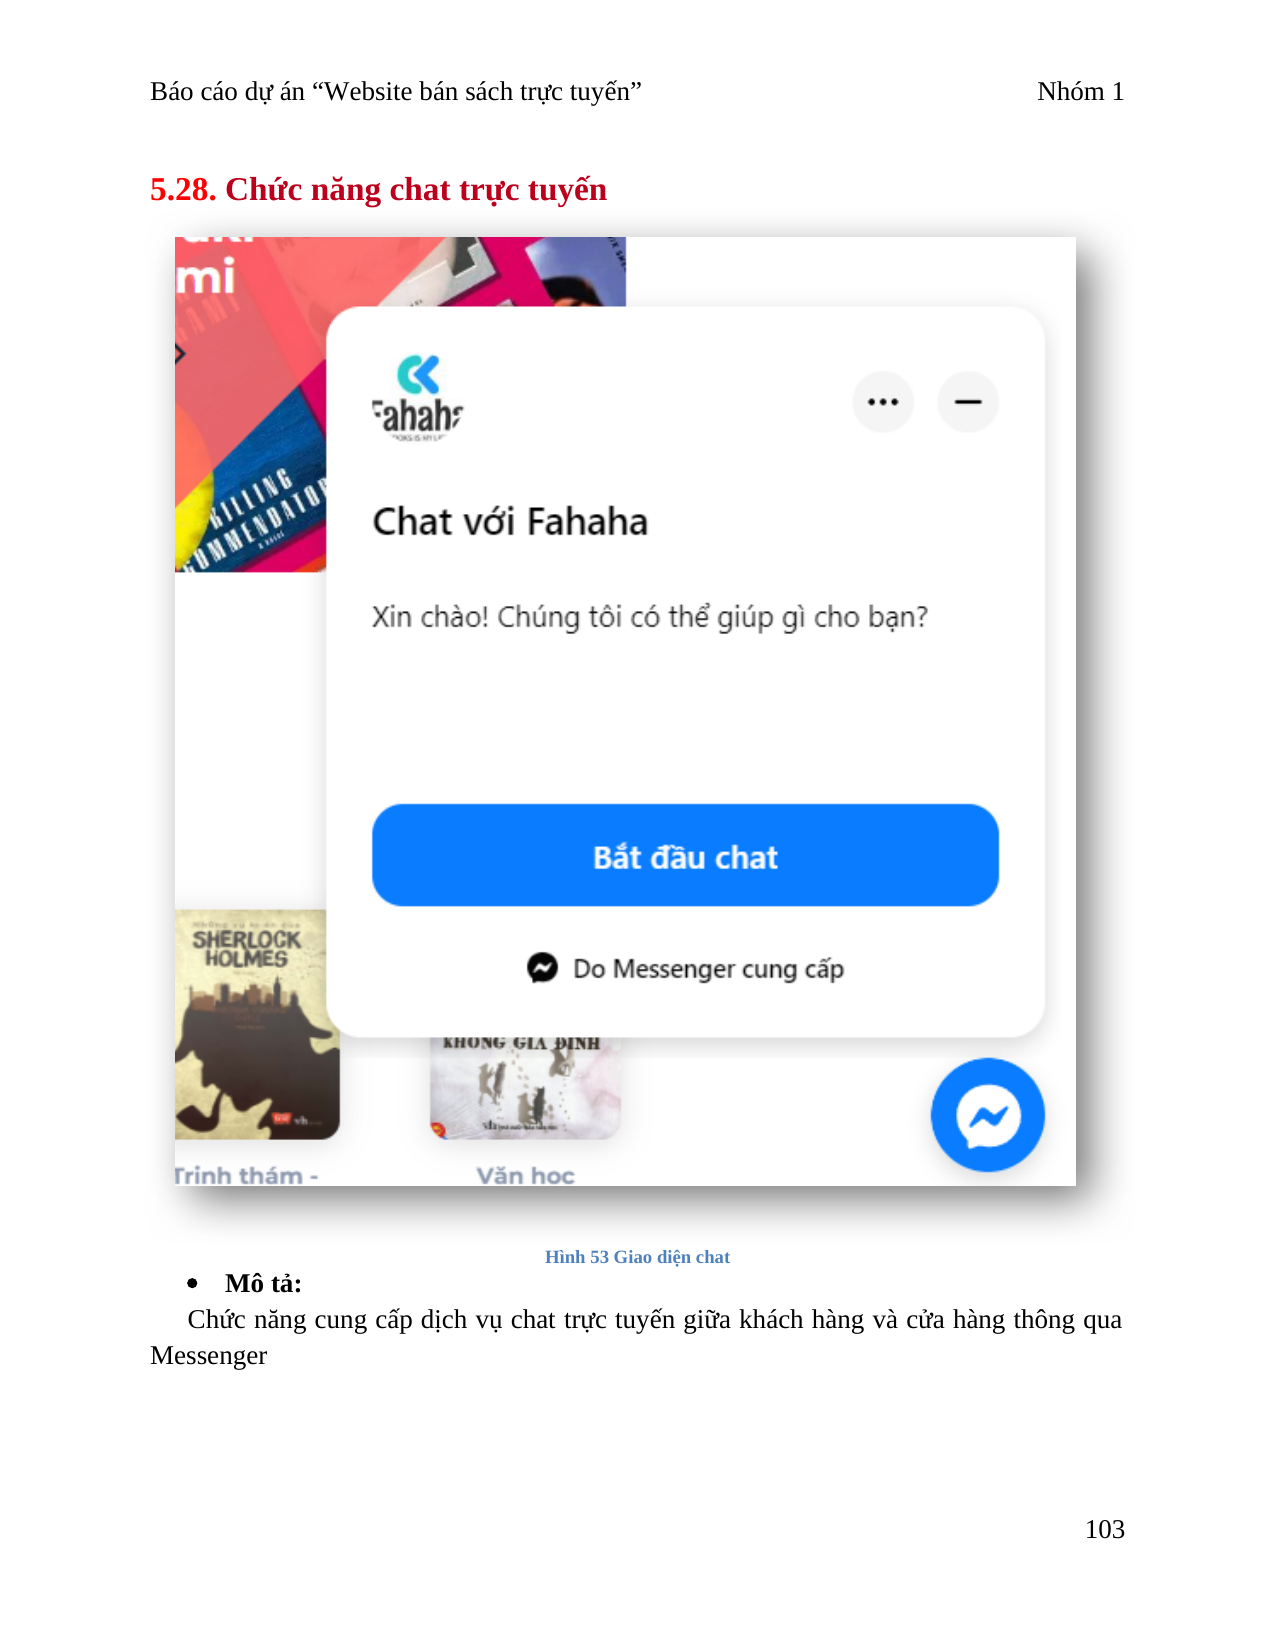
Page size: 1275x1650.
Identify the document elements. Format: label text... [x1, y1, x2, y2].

list Mô tả: [187, 1267, 1125, 1298]
subtitle Chức năng chat trực tuyến [150, 169, 1125, 207]
picture [175, 237, 1076, 1186]
text Chức năng cung cấp dịch vụ chat trực tuyến giữa khách hàng và cửa hàng thông qua Messenger [150, 1303, 1125, 1370]
